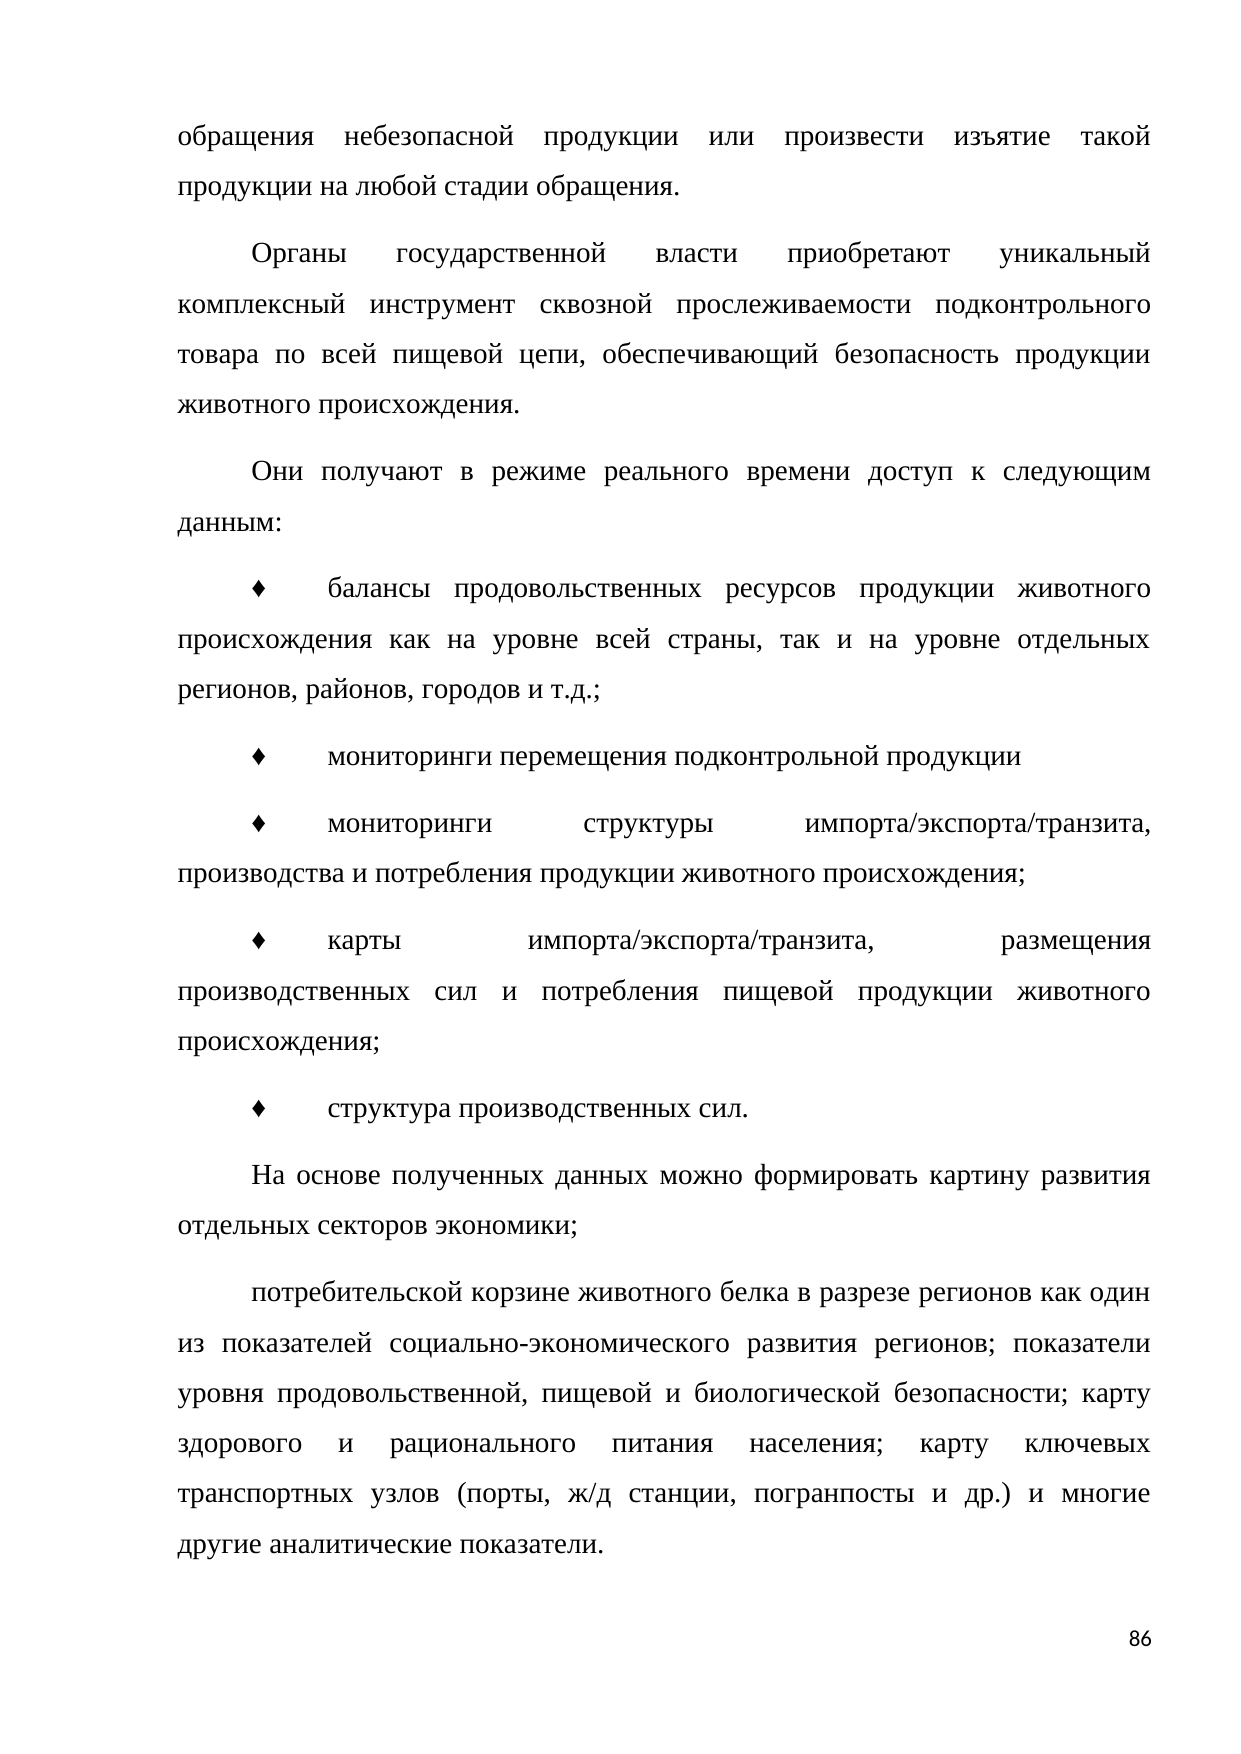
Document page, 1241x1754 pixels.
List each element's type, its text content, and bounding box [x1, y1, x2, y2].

text ♦ балансы продовольственных ресурсов продукции животного происхождения как на уровне всей страны, так и на уровне отдельных регионов, районов, городов и т.д.; [177, 571, 1152, 705]
text Органы государственной власти приобретают уникальный комплексный инструмент сквозной прослеживаемости подконтрольного товара по всей пищевой цепи, обеспечивающий безопасность продукции животного происхождения. [177, 235, 1152, 420]
text ♦ структура производственных сил. [177, 1090, 1152, 1124]
text ♦ мониторинги перемещения подконтрольной продукции [177, 738, 1152, 772]
text ♦ карты импорта/экспорта/транзита, размещения производственных сил и потребления пищевой продукции животного происхождения; [177, 922, 1152, 1057]
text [177, 118, 1152, 202]
text потребительской корзине животного белка в разрезе регионов как один из показателей социально-экономического развития регионов; показатели уровня продовольственной, пищевой и биологической безопасности; карту здорового и рационального питания населения; карту ключевых транспортных узлов (порты, ж/д станции, погранпосты и др.) и многие другие аналитические показатели. [177, 1274, 1152, 1559]
text Они получают в режиме реального времени доступ к следующим данным: [177, 453, 1152, 537]
text На основе полученных данных можно формировать картину развития отдельных секторов экономики; [177, 1157, 1152, 1241]
text ♦ мониторинги структуры импорта/экспорта/транзита, производства и потребления продукции животного происхождения; [177, 805, 1152, 889]
